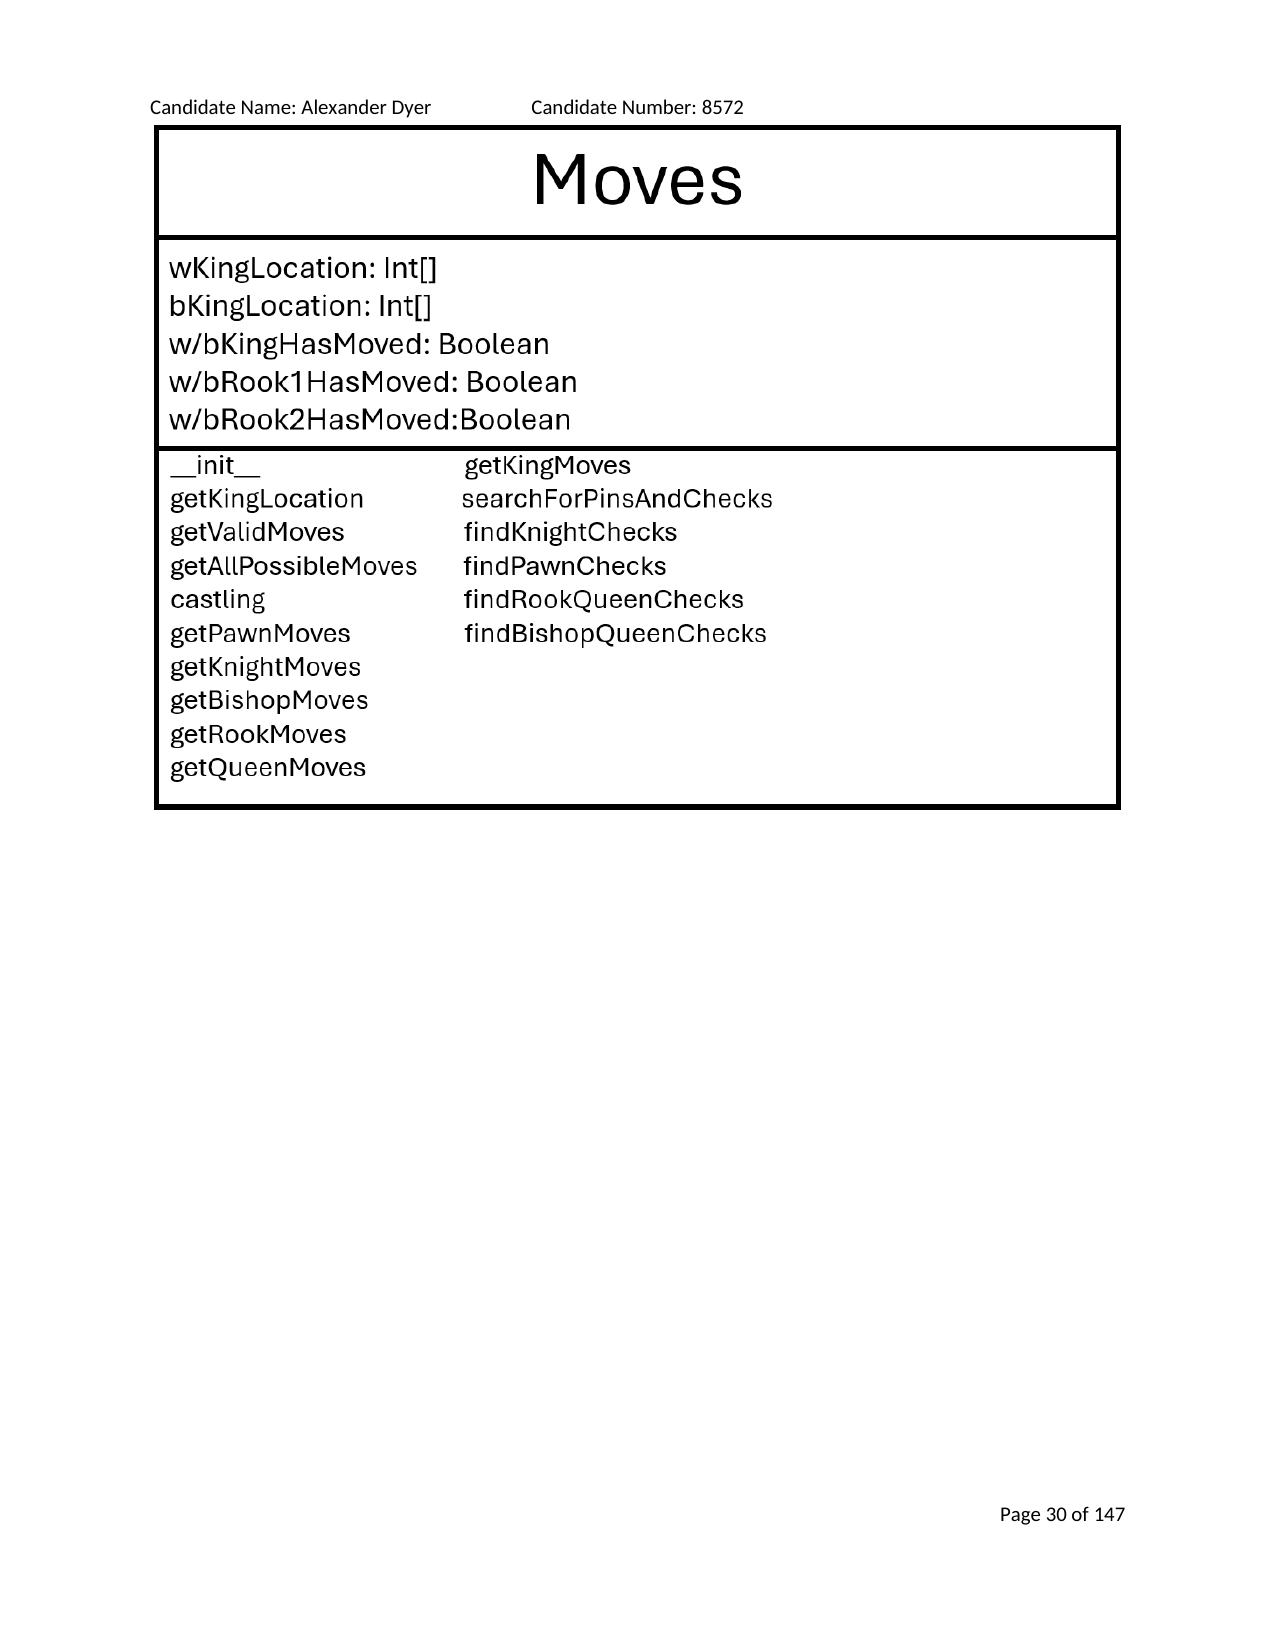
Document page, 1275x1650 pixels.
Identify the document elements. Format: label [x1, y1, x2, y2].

picture [150, 120, 1125, 811]
